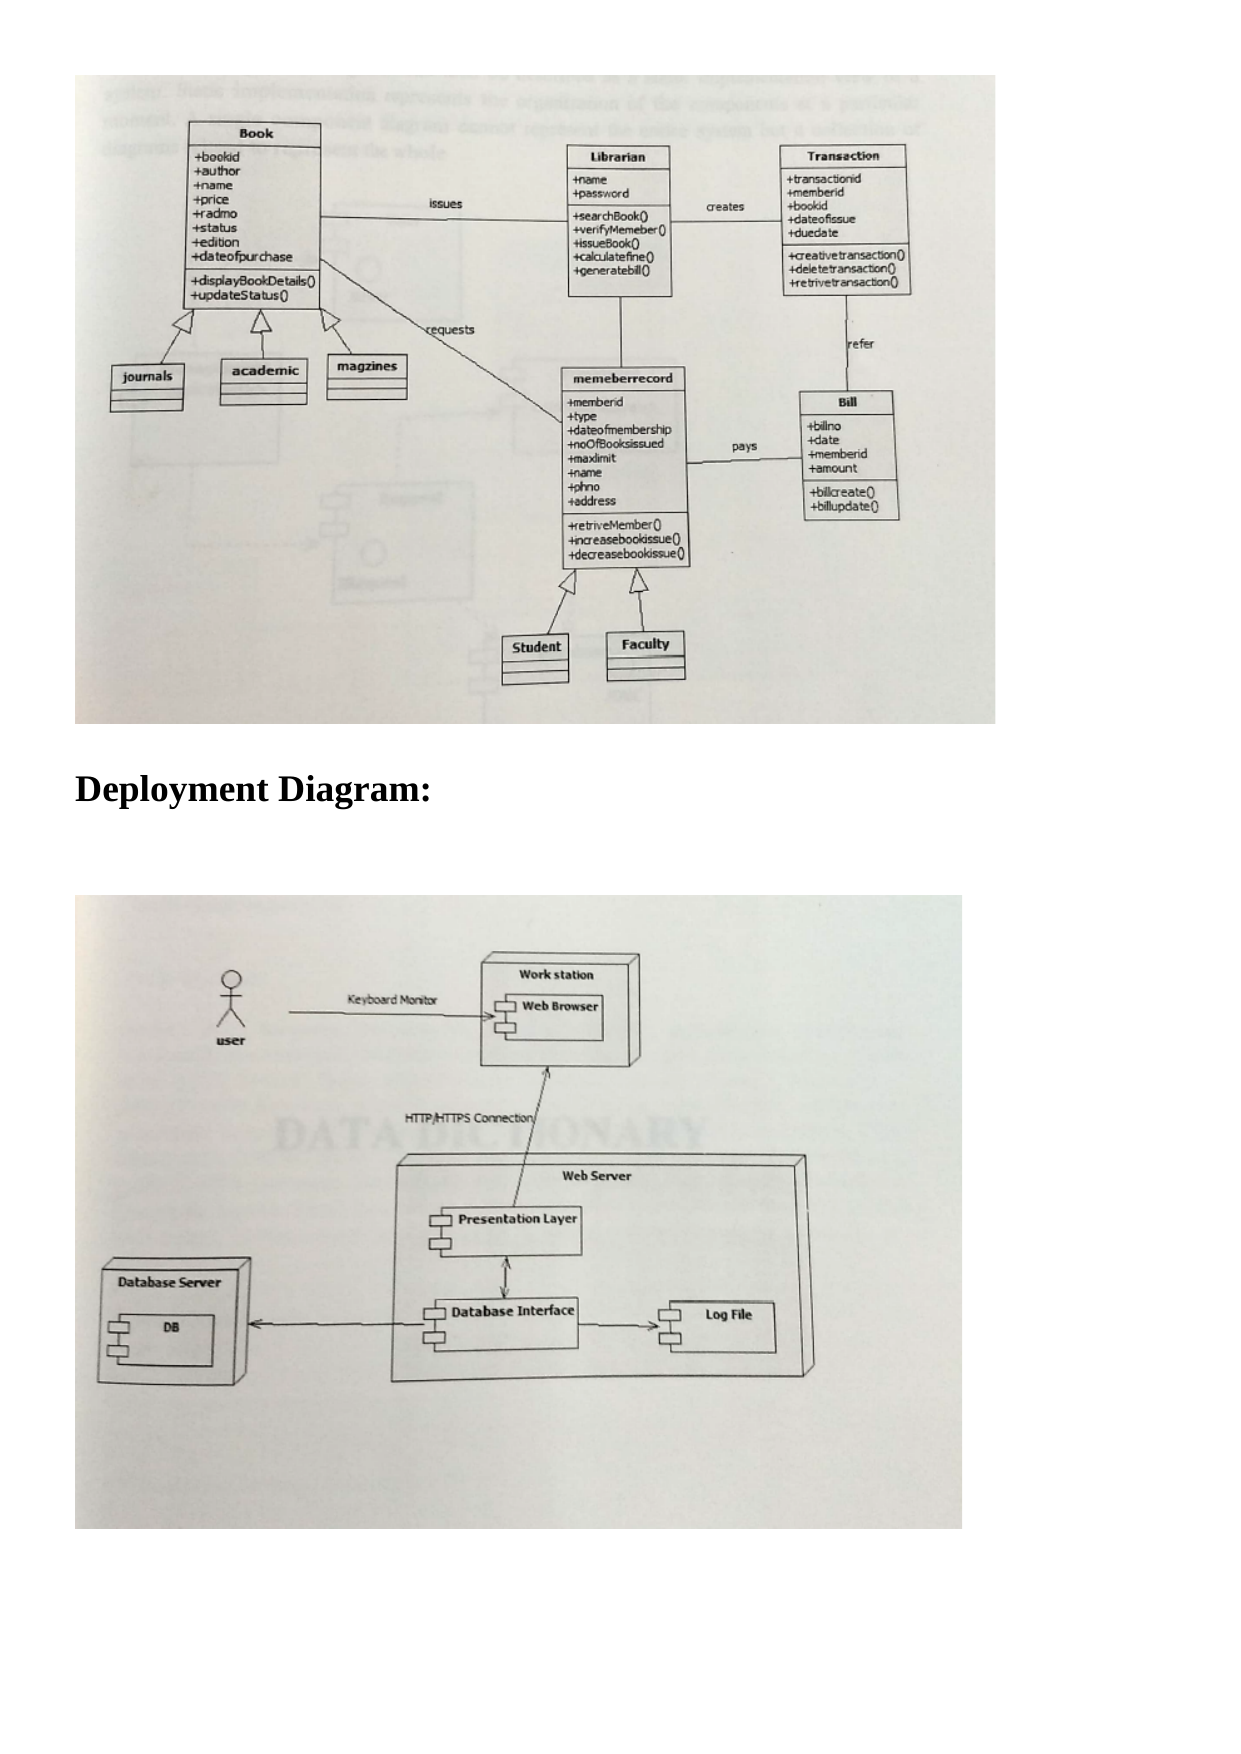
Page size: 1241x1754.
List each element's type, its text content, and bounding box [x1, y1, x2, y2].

picture [75, 895, 963, 1529]
text Deployment Diagram: [75, 766, 1165, 809]
picture [75, 75, 996, 724]
